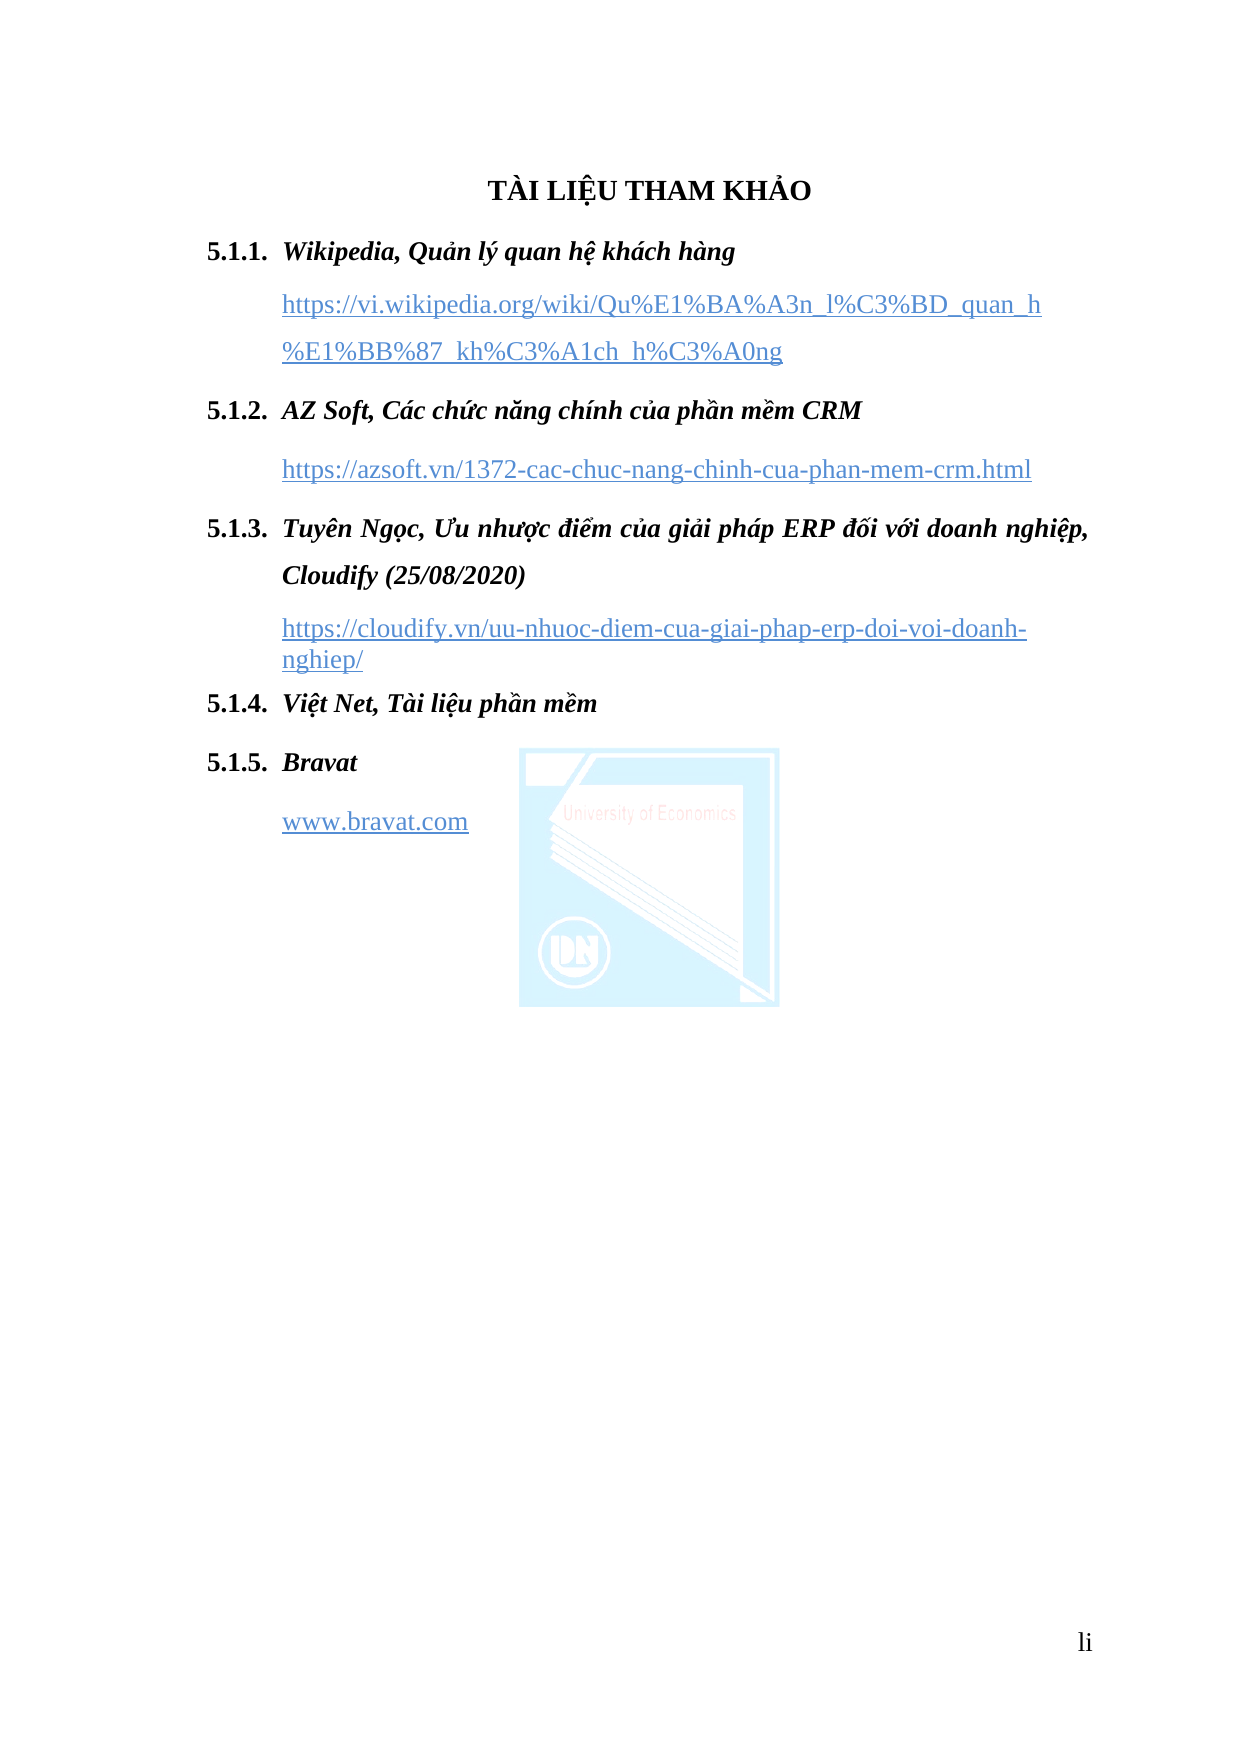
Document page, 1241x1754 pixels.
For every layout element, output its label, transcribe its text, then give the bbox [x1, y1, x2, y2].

subtitle TÀI LIỆU THAM KHẢO [207, 173, 1092, 206]
subtitle Tuyên Ngọc, Ưu nhược điểm của giải pháp ERP đối với doanh nghiệp, Cloudify (25/08/2020) [207, 513, 1092, 590]
text https://azsoft.vn/1372-cac-chuc-nang-chinh-cua-phan-mem-crm.html [207, 453, 1092, 484]
subtitle Wikipedia, Quản lý quan hệ khách hàng [207, 236, 1092, 267]
list https://vi.wikipedia.org/wiki/Qu%E1%BA%A3n_l%C3%BD_quan_h%E1%BB%87_kh%C3%A1ch_h%C3%A0ng [282, 288, 1092, 366]
text www.bravat.com [207, 805, 1092, 836]
subtitle AZ Soft, Các chức năng chính của phần mềm CRM [207, 394, 1092, 425]
subtitle Việt Net, Tài liệu phần mềm [207, 687, 1092, 718]
subtitle Bravat [207, 746, 1092, 777]
list https://cloudify.vn/uu-nhuoc-diem-cua-giai-phap-erp-doi-voi-doanh-nghiep/ [282, 612, 1092, 674]
